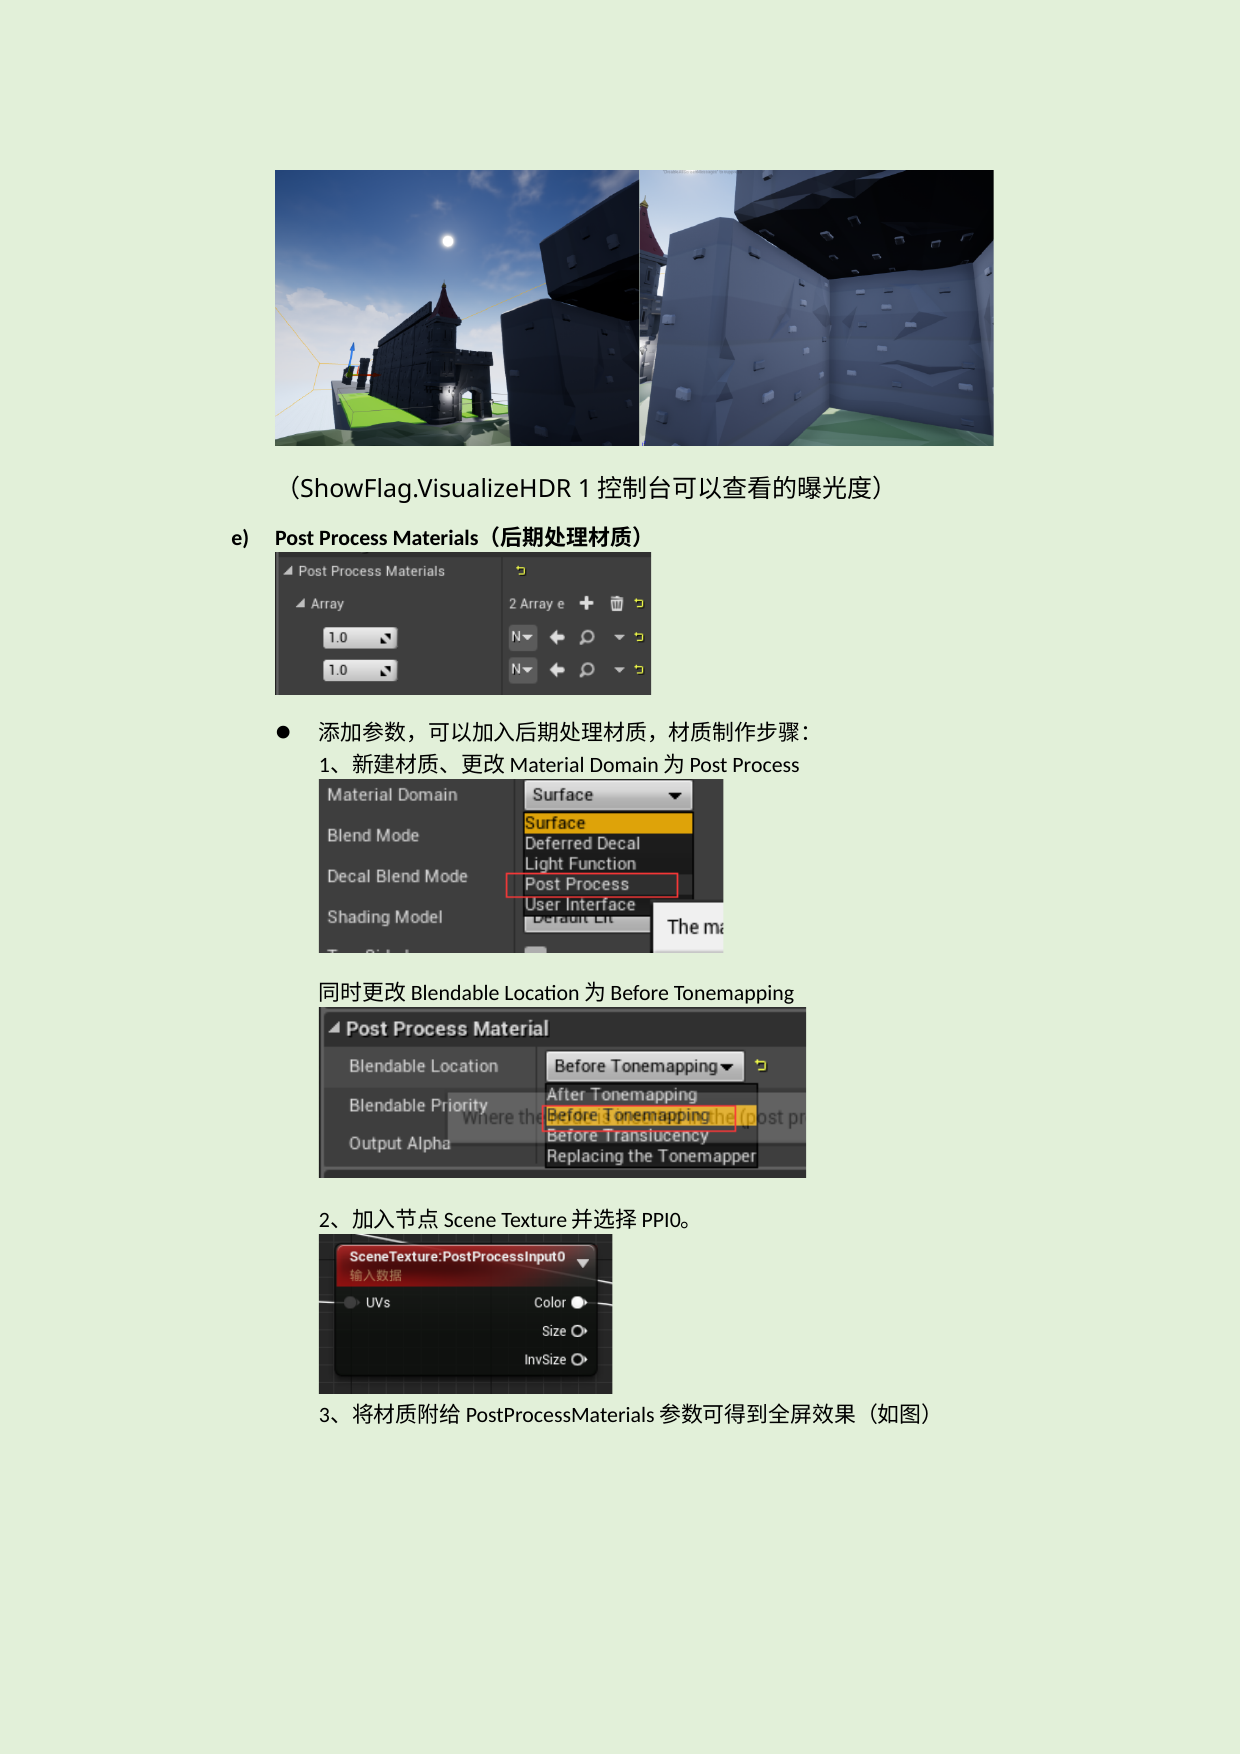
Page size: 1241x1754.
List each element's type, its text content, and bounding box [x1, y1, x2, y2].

list 将材质附给PostProcessMaterials参数可得到全屏效果（如图） [275, 1397, 1053, 1429]
list 1、新建材质、更改Material Domain为Post Process [275, 747, 1053, 779]
picture [275, 552, 652, 695]
picture [275, 170, 994, 446]
picture [318, 779, 724, 953]
picture [318, 1007, 807, 1178]
list Post Process Materials（后期处理材质） [231, 519, 1053, 552]
list 同时更改Blendable Location为Before Tonemapping [275, 974, 1053, 1007]
list （ShowFlag.VisualizeHDR 1控制台可以查看的曝光度） [231, 454, 1053, 519]
list 2、加入节点Scene Texture并选择PPI0。 [275, 1202, 1053, 1234]
list 添加参数，可以加入后期处理材质，材质制作步骤： [275, 714, 1053, 747]
picture [318, 1234, 613, 1394]
